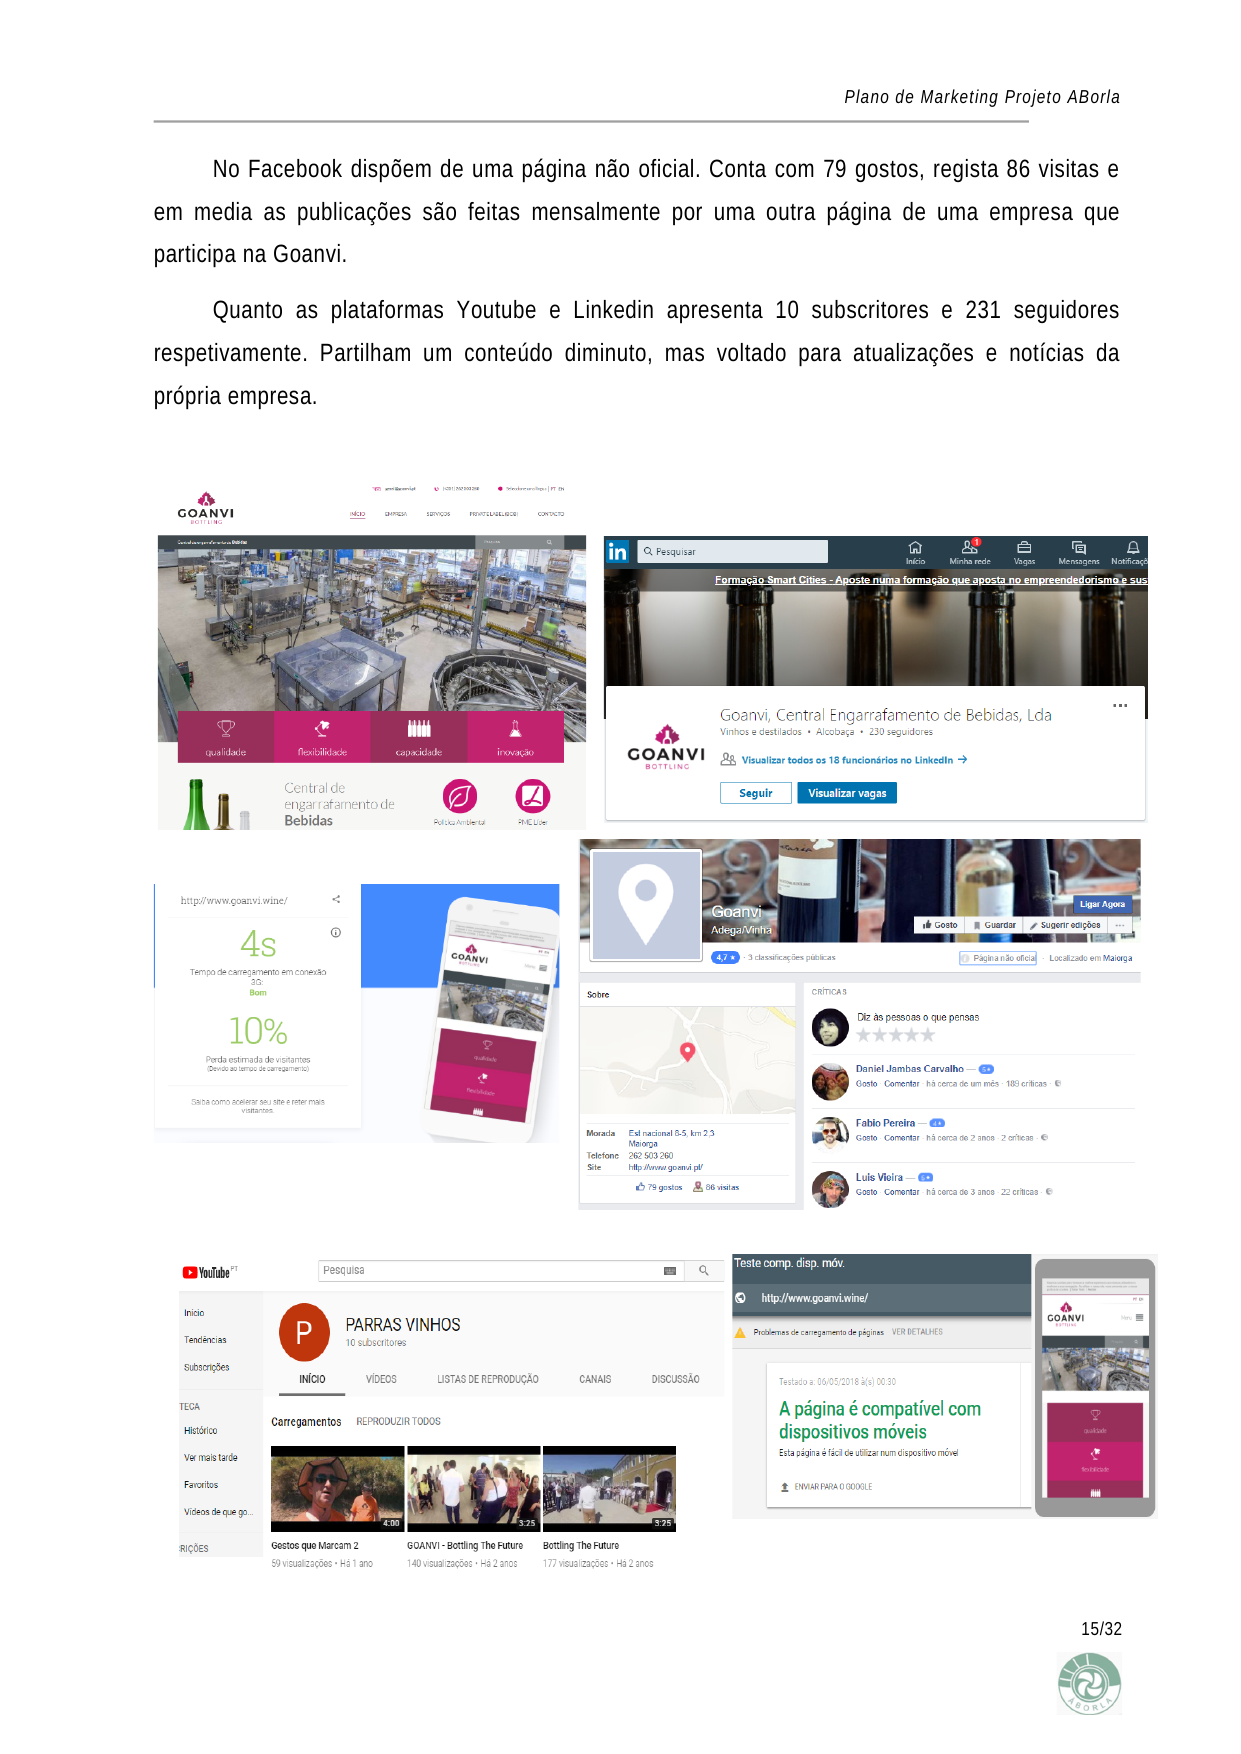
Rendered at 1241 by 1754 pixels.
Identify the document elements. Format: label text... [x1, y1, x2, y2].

picture [603, 536, 1148, 823]
picture [578, 839, 1141, 1210]
picture [179, 1254, 725, 1577]
text Quanto as plataformas Youtube e Linkedin apresenta 10 subscritores e 231 seguidores respetivamente. Partilham um conteúdo diminuto, mas voltado para atualizações e notícias da própria empresa. [153, 295, 1122, 409]
picture [153, 884, 560, 1143]
text No Facebook dispõem de uma página não oficial. Conta com 79 gostos, regista 86 visitas e em media as publicações são feitas mensalmente por uma outra página de uma empresa que participa na Goanvi. [153, 153, 1122, 268]
picture [157, 484, 587, 830]
picture [1056, 1652, 1123, 1715]
picture [732, 1254, 1158, 1519]
